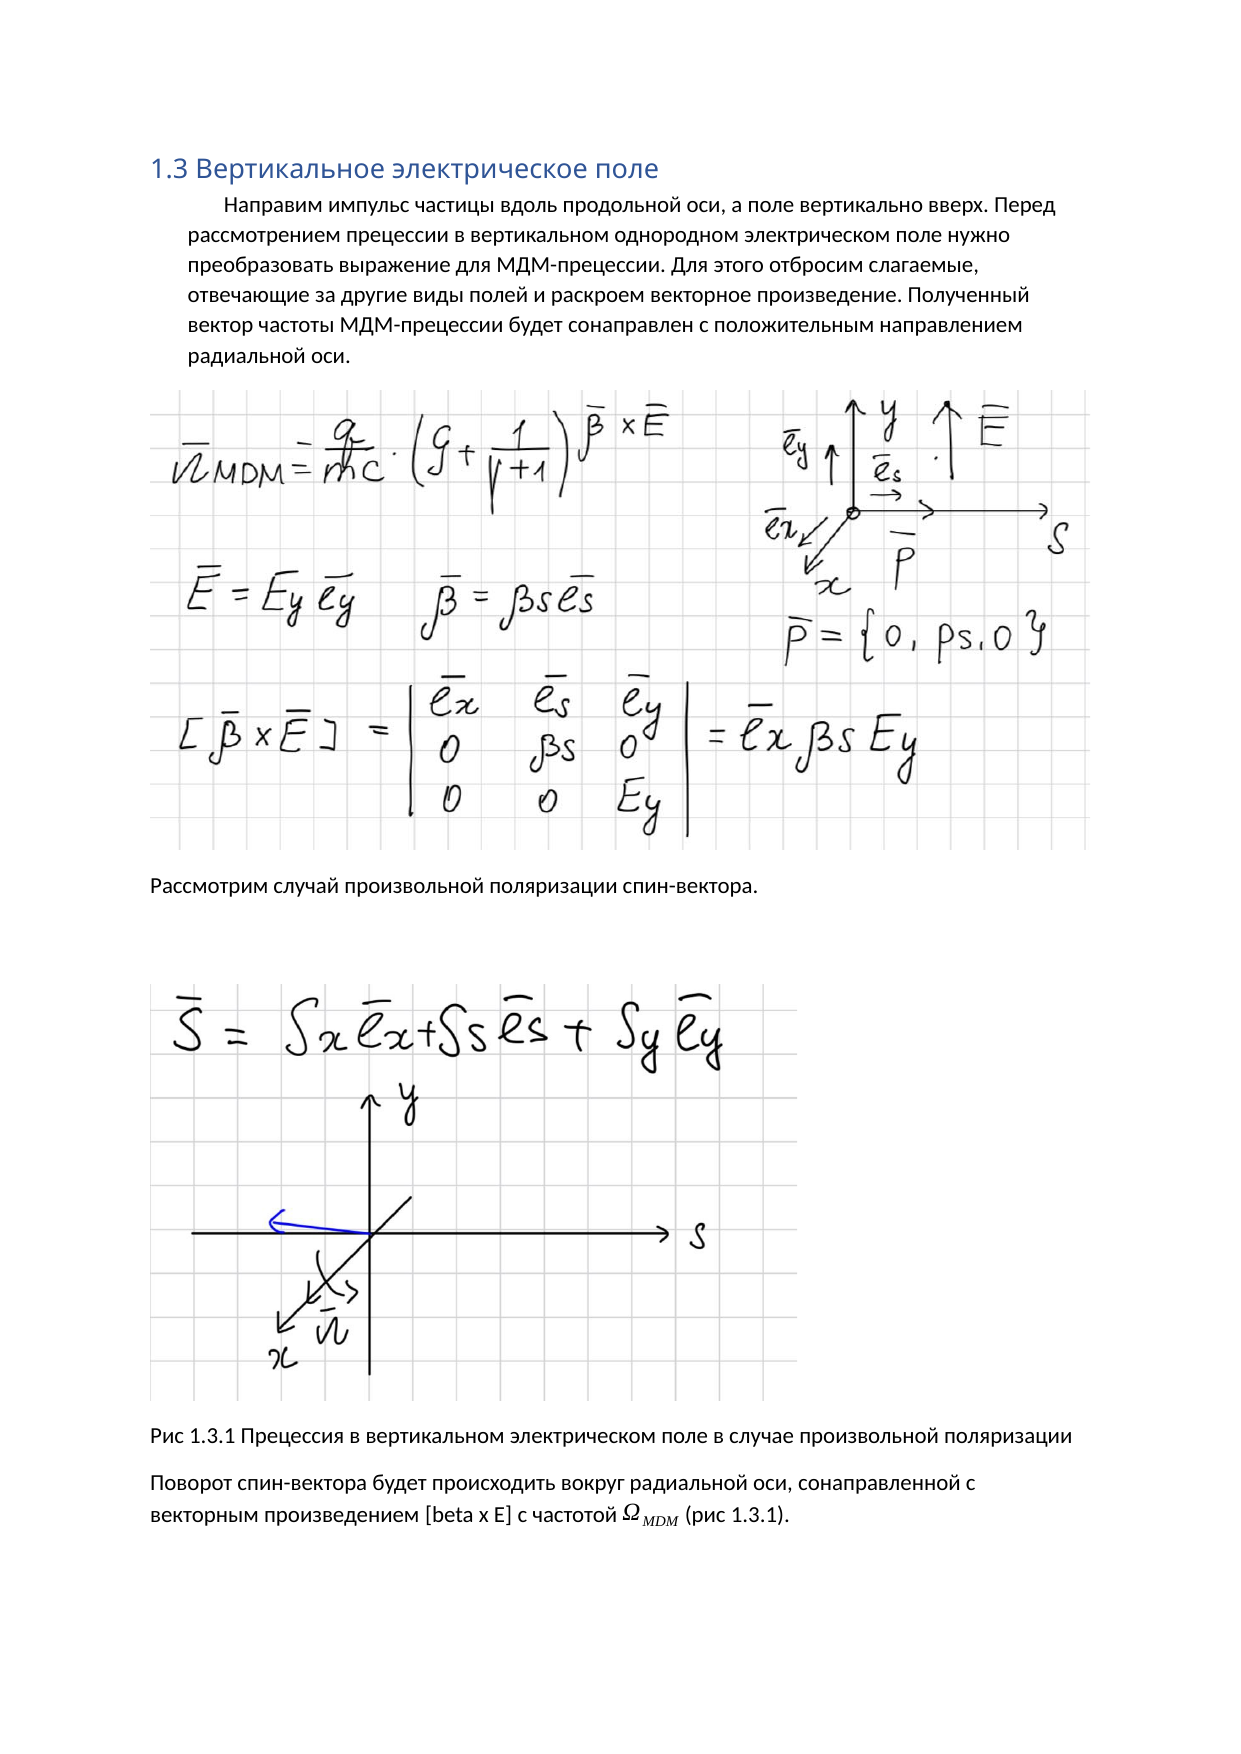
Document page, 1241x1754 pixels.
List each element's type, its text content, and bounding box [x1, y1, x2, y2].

text Поворот спин-вектора будет происходить вокруг радиальной оси, сонаправленной с векторным произведением [beta x E] с частотой (рис 1.3.1). [150, 1468, 1090, 1530]
text Рассмотрим случай произвольной поляризации спин-вектора. [150, 850, 1090, 899]
picture [150, 984, 798, 1401]
subtitle 1.3 Вертикальное электрическое поле [150, 150, 1090, 187]
list Направим импульс частицы вдоль продольной оси, а поле вертикально вверх. Перед рассмотрением прецессии в вертикальном однородном электрическом поле нужно преобразовать выражение для МДМ-прецессии. Для этого отбросим слагаемые, отвечающие за другие виды полей и раскроем векторное произведение. Полученный вектор частоты МДМ-прецессии будет сонаправлен с положительным направлением радиальной оси. [187, 190, 1090, 369]
picture [150, 390, 1091, 850]
